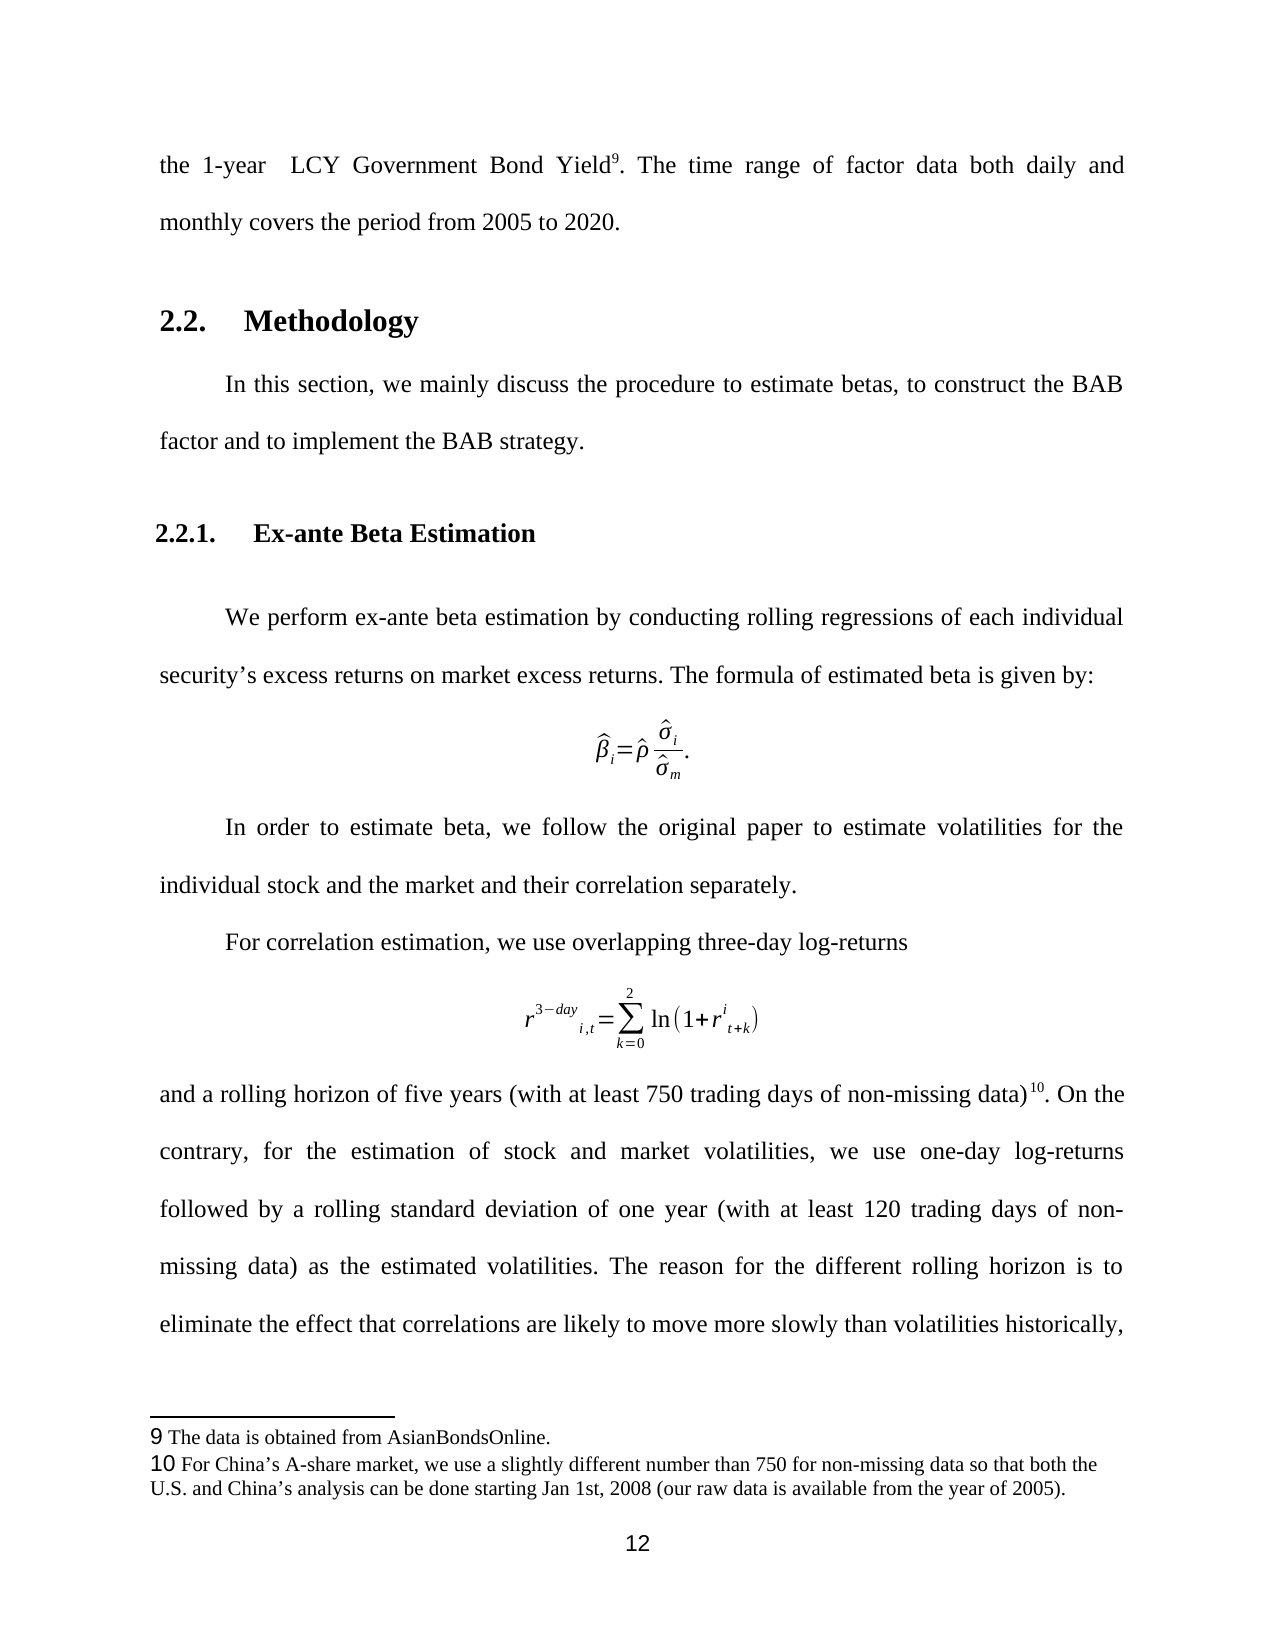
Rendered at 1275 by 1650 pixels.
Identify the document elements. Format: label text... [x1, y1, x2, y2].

text In order to estimate beta, we follow the original paper to estimate volatilities for the individual stock and the market and their correlation separately. [159, 812, 1125, 899]
text . [159, 717, 1125, 784]
subtitle Methodology [206, 302, 1125, 338]
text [159, 1079, 1125, 1337]
text We perform ex-ante beta estimation by conducting rolling regressions of each individual security’s excess returns on market excess returns. The formula of estimated beta is given by: [159, 602, 1125, 689]
subtitle Ex-ante Beta Estimation [216, 517, 1125, 548]
text For correlation estimation, we use overlapping three-day log-returns [159, 927, 1125, 956]
text In this section, we mainly discuss the procedure to estimate betas, to construct the BAB factor and to implement the BAB strategy. [159, 369, 1125, 455]
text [159, 150, 1125, 236]
